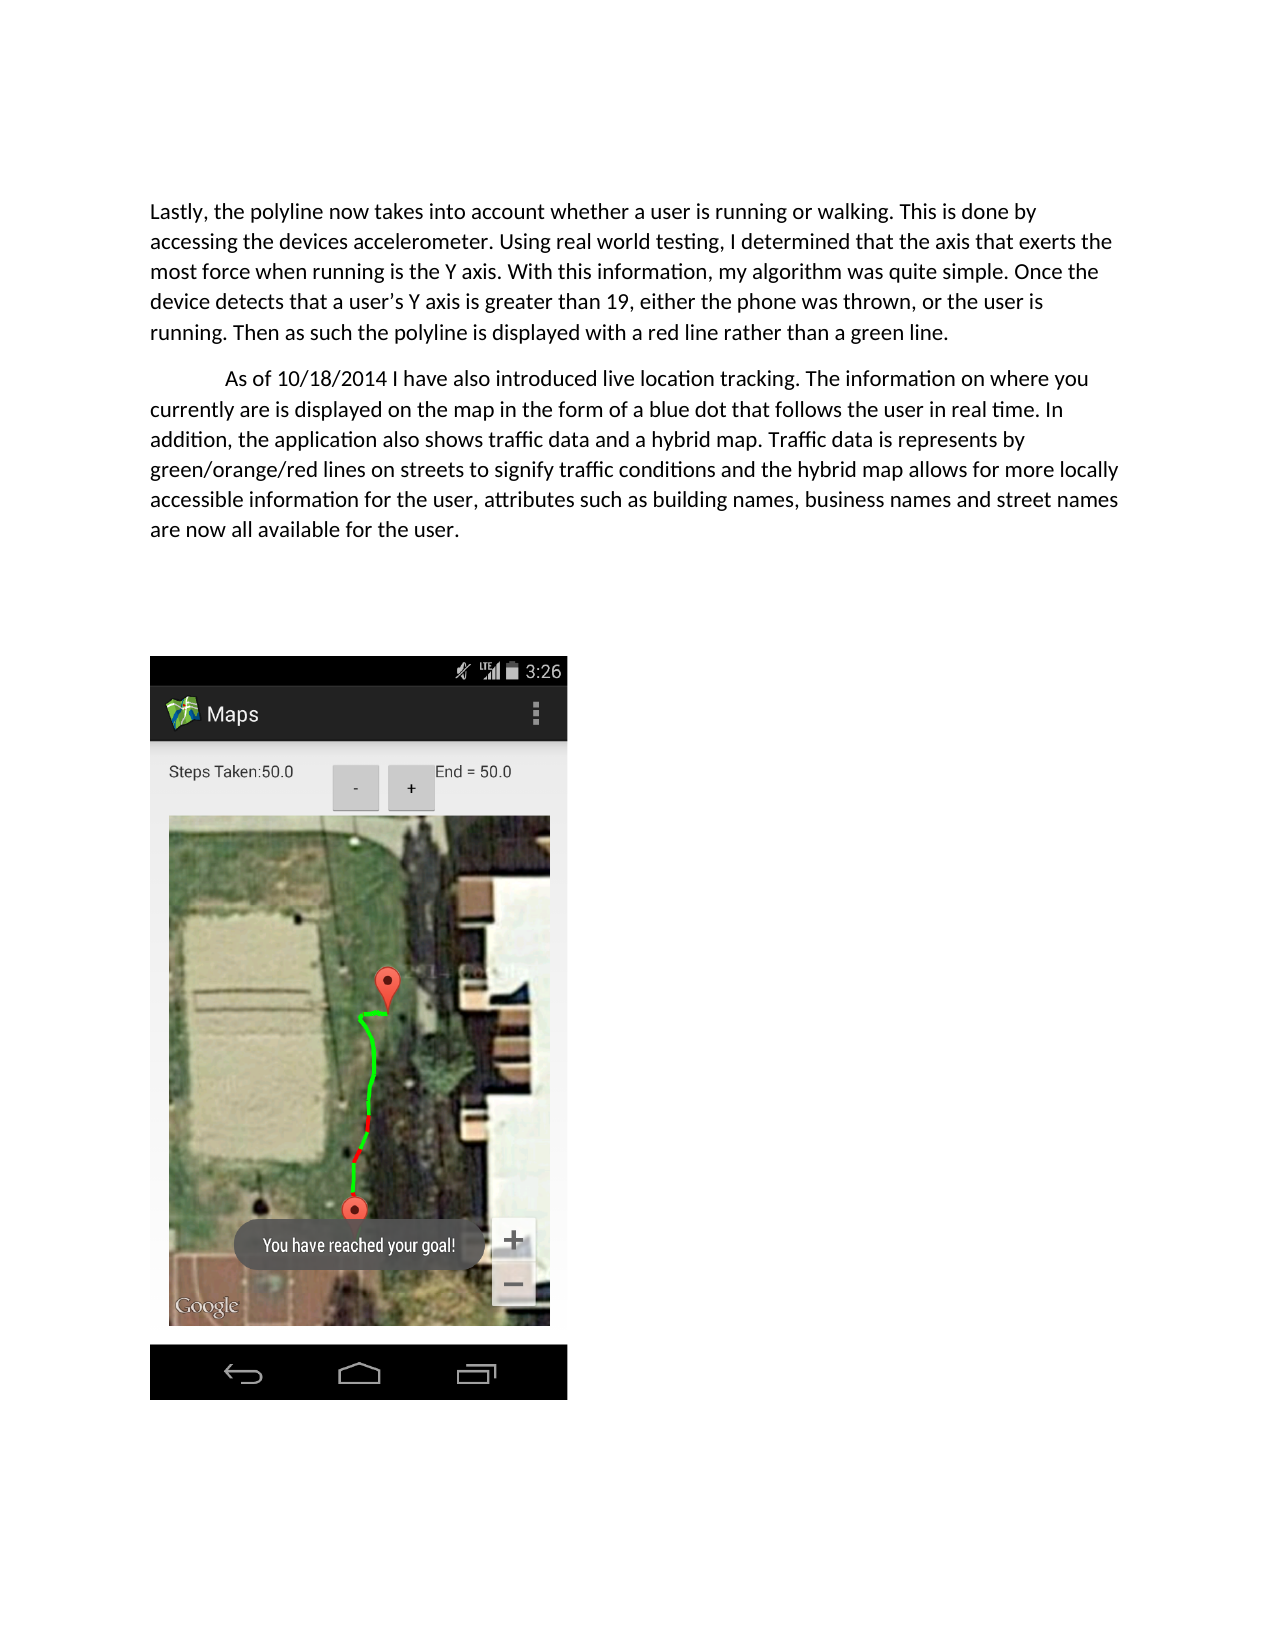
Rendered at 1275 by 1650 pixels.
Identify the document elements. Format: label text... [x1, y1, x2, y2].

text As of 10/18/2014 I have also introduced live location tracking. The information on where you currently are is displayed on the map in the form of a blue dot that follows the user in real time. In addition, the application also shows traffic data and a hybrid map. Traffic data is represents by green/orange/red lines on streets to signify traffic conditions and the hybrid map allows for more locally accessible information for the user, attributes such as building names, business names and street names are now all available for the user. [150, 364, 1125, 544]
text Lastly, the polyline now takes into account whether a user is running or walking. This is done by accessing the devices accelerometer. Using real world testing, I determined that the axis that exerts the most force when running is the Y axis. With this information, my algorithm was quite simple. Once the device detects that a user’s Y axis is greater than 19, either the phone was thrown, or the user is running. Then as such the polyline is displayed with a red line rather than a green line. [150, 197, 1125, 346]
picture [150, 656, 568, 1400]
